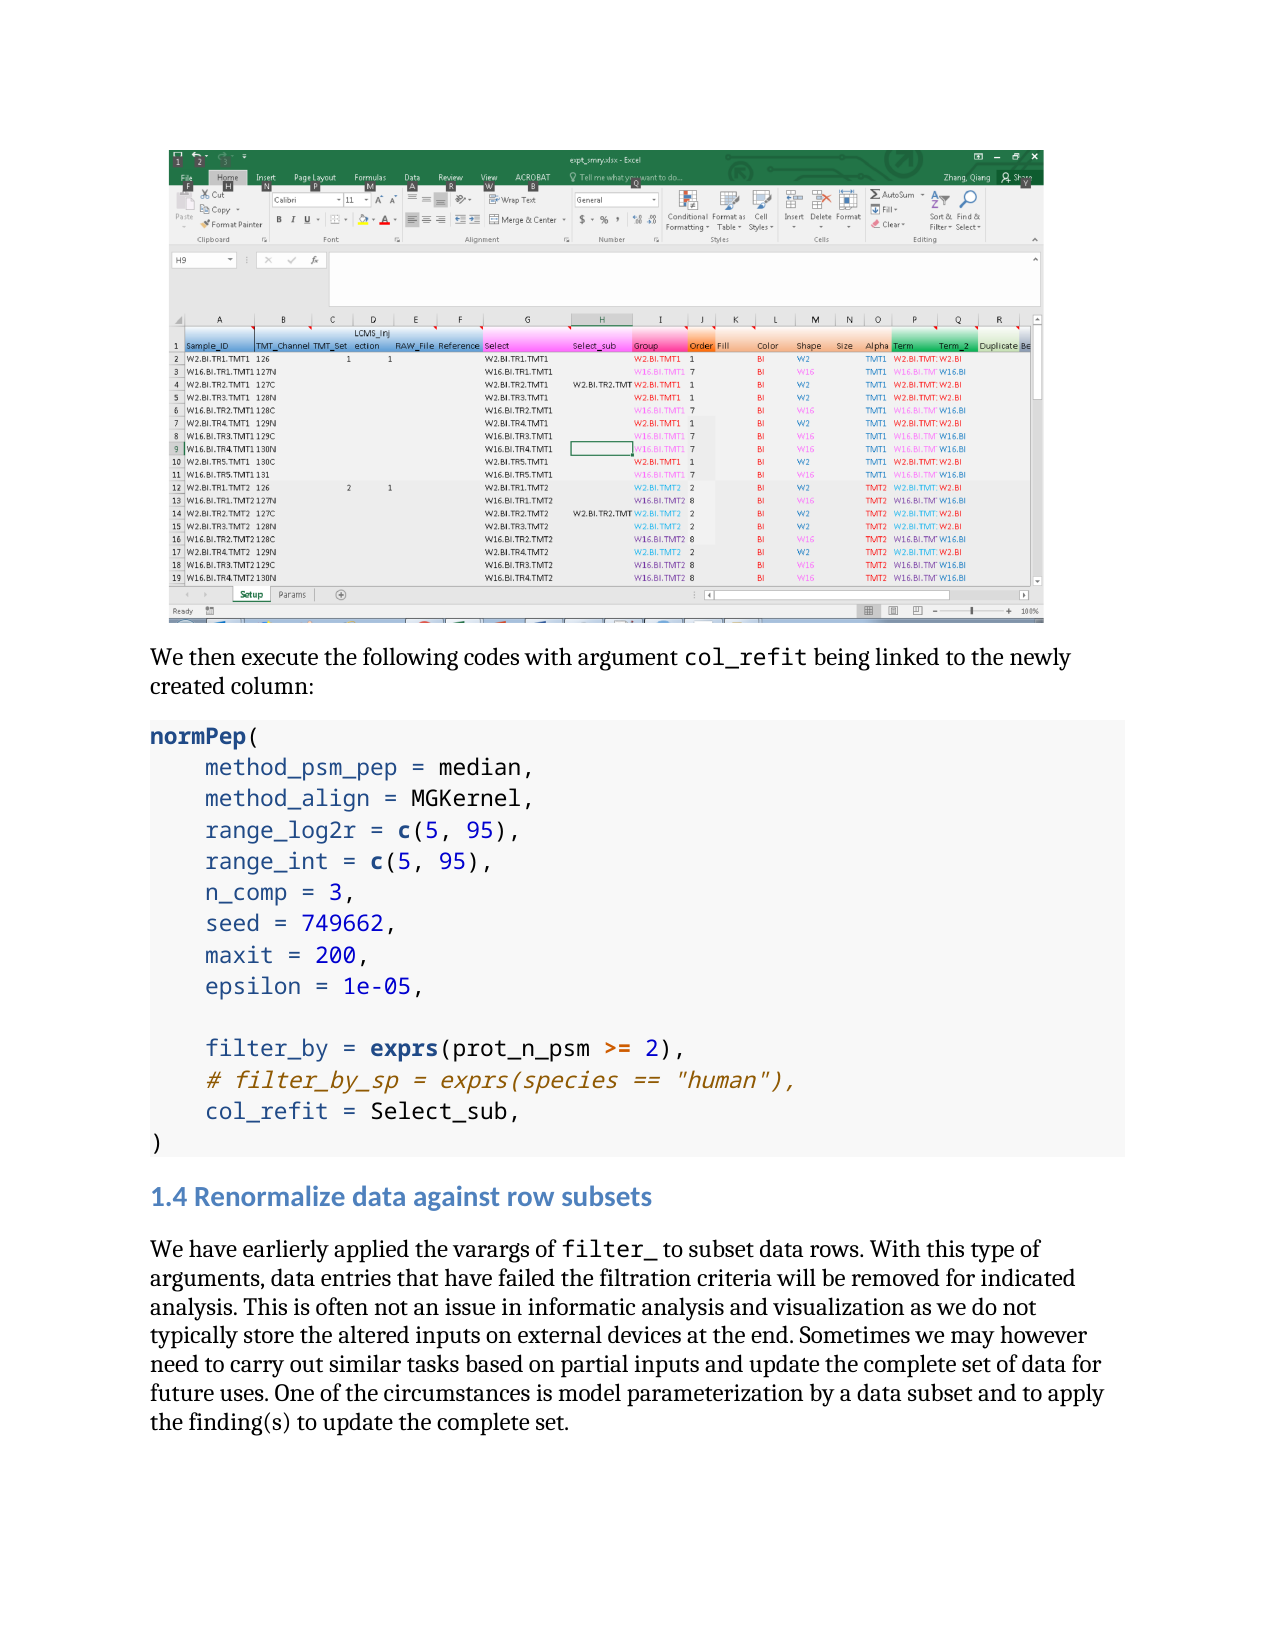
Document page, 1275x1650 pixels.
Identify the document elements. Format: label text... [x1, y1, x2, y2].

picture [168, 150, 1044, 623]
text normPep( method_psm_pep = median, method_align = MGKernel, range_log2r = c(5, 95), range_int = c(5, 95), n_comp = 3, seed = 749662, maxit = 200, epsilon = 1e-05, filter_by = exprs(prot_n_psm >= 2), # filter_by_sp = exprs(species == "human"), col_refit = Select_sub, ) [150, 720, 1125, 1157]
text We have earlierly applied the varargs of filter_ to subset data rows. With this type of arguments, data entries that have failed the filtration criteria will be removed for indicated analysis. This is often not an issue in informatic analysis and visualization as we do not typically store the altered inputs on external devices at the end. Sometimes we may however need to carry out similar tasks based on partial inputs and update the complete set of data for future uses. One of the circumstances is model parameterization by a data subset and to apply the finding(s) to update the complete set. [150, 1232, 1125, 1436]
subtitle 1.4 Renormalize data against row subsets [150, 1178, 1125, 1214]
text We then execute the following codes with argument col_refit being linked to the newly created column: [150, 641, 1125, 701]
